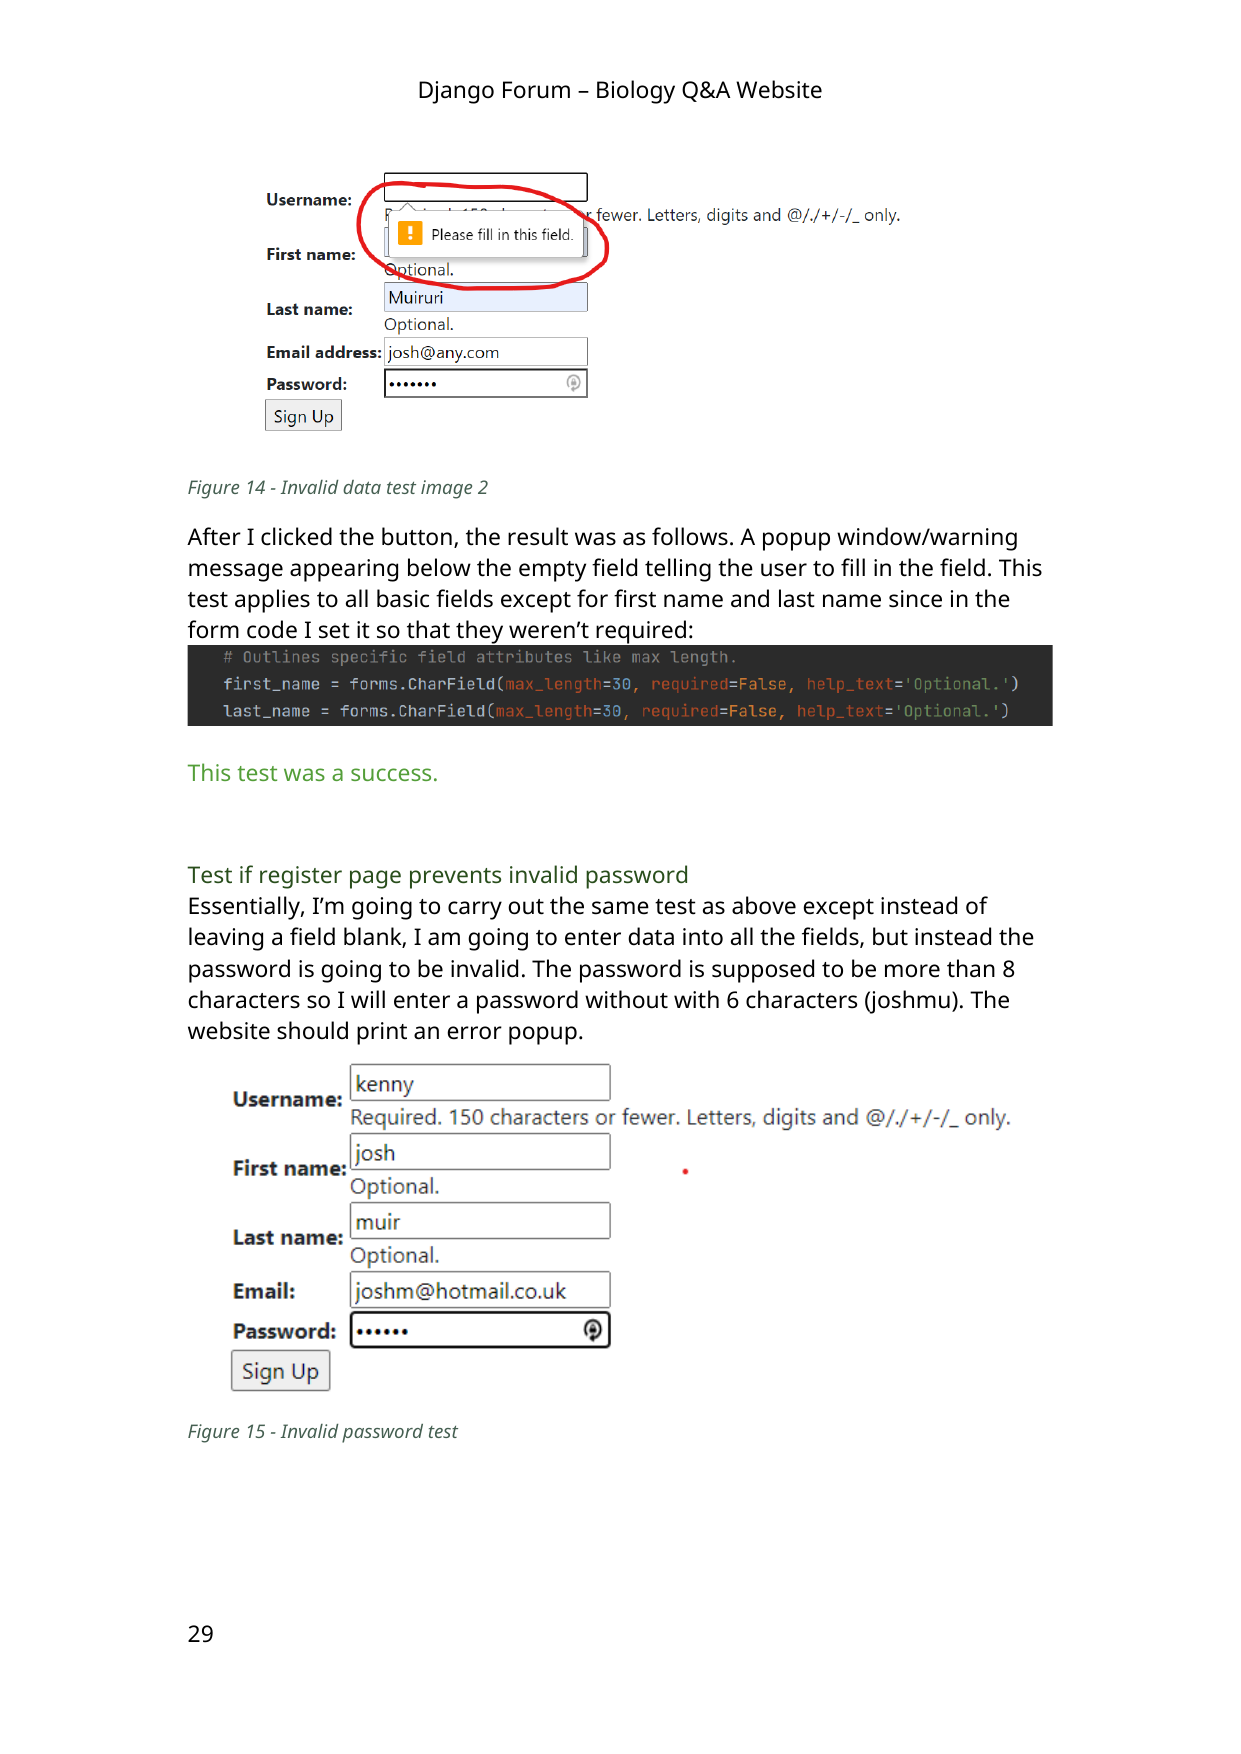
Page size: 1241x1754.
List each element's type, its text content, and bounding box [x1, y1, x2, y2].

text After I clicked the button, the result was as follows. A popup window/warning message appearing below the empty field telling the user to fill in the field. This test applies to all basic fields except for first name and last name since in the form code I set it so that they weren’t required: [187, 520, 1053, 645]
picture [187, 1046, 1053, 1419]
text Figure 14 - Invalid data test image 2 [187, 474, 1053, 499]
picture [187, 645, 1053, 726]
text This test was a success. [187, 757, 1053, 788]
text Essentially, I’m going to carry out the same test as above except instead of leaving a field blank, I am going to enter data into all the fields, but instead the password is going to be invalid. The password is supposed to be more than 8 characters so I will enter a password without with 6 characters (joshmu). The website should print an error popup. [187, 890, 1053, 1046]
text Figure 15 - Invalid password test [187, 1419, 1053, 1444]
subtitle Test if register page prevents invalid password [187, 859, 1053, 890]
picture [187, 150, 1053, 474]
